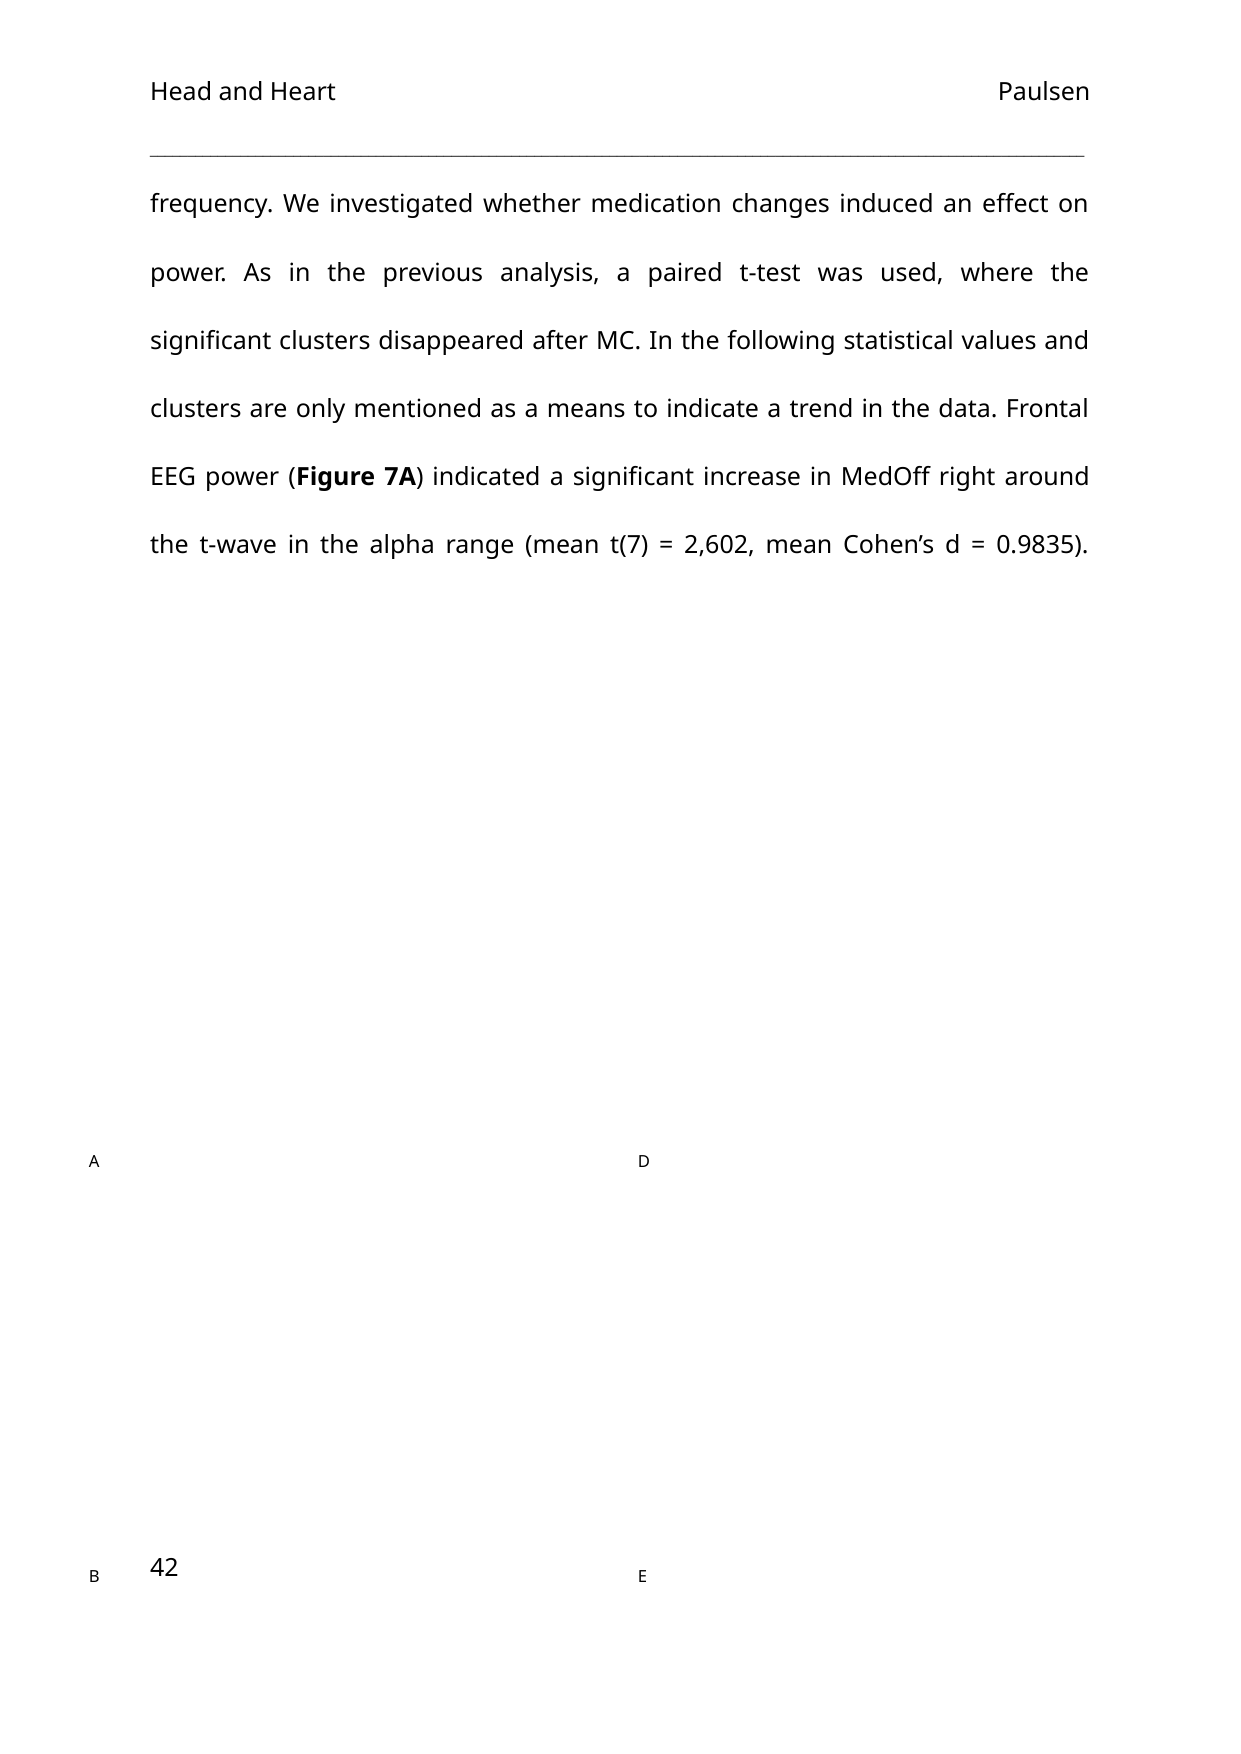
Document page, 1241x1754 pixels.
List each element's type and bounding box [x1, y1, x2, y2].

text [150, 186, 1090, 561]
